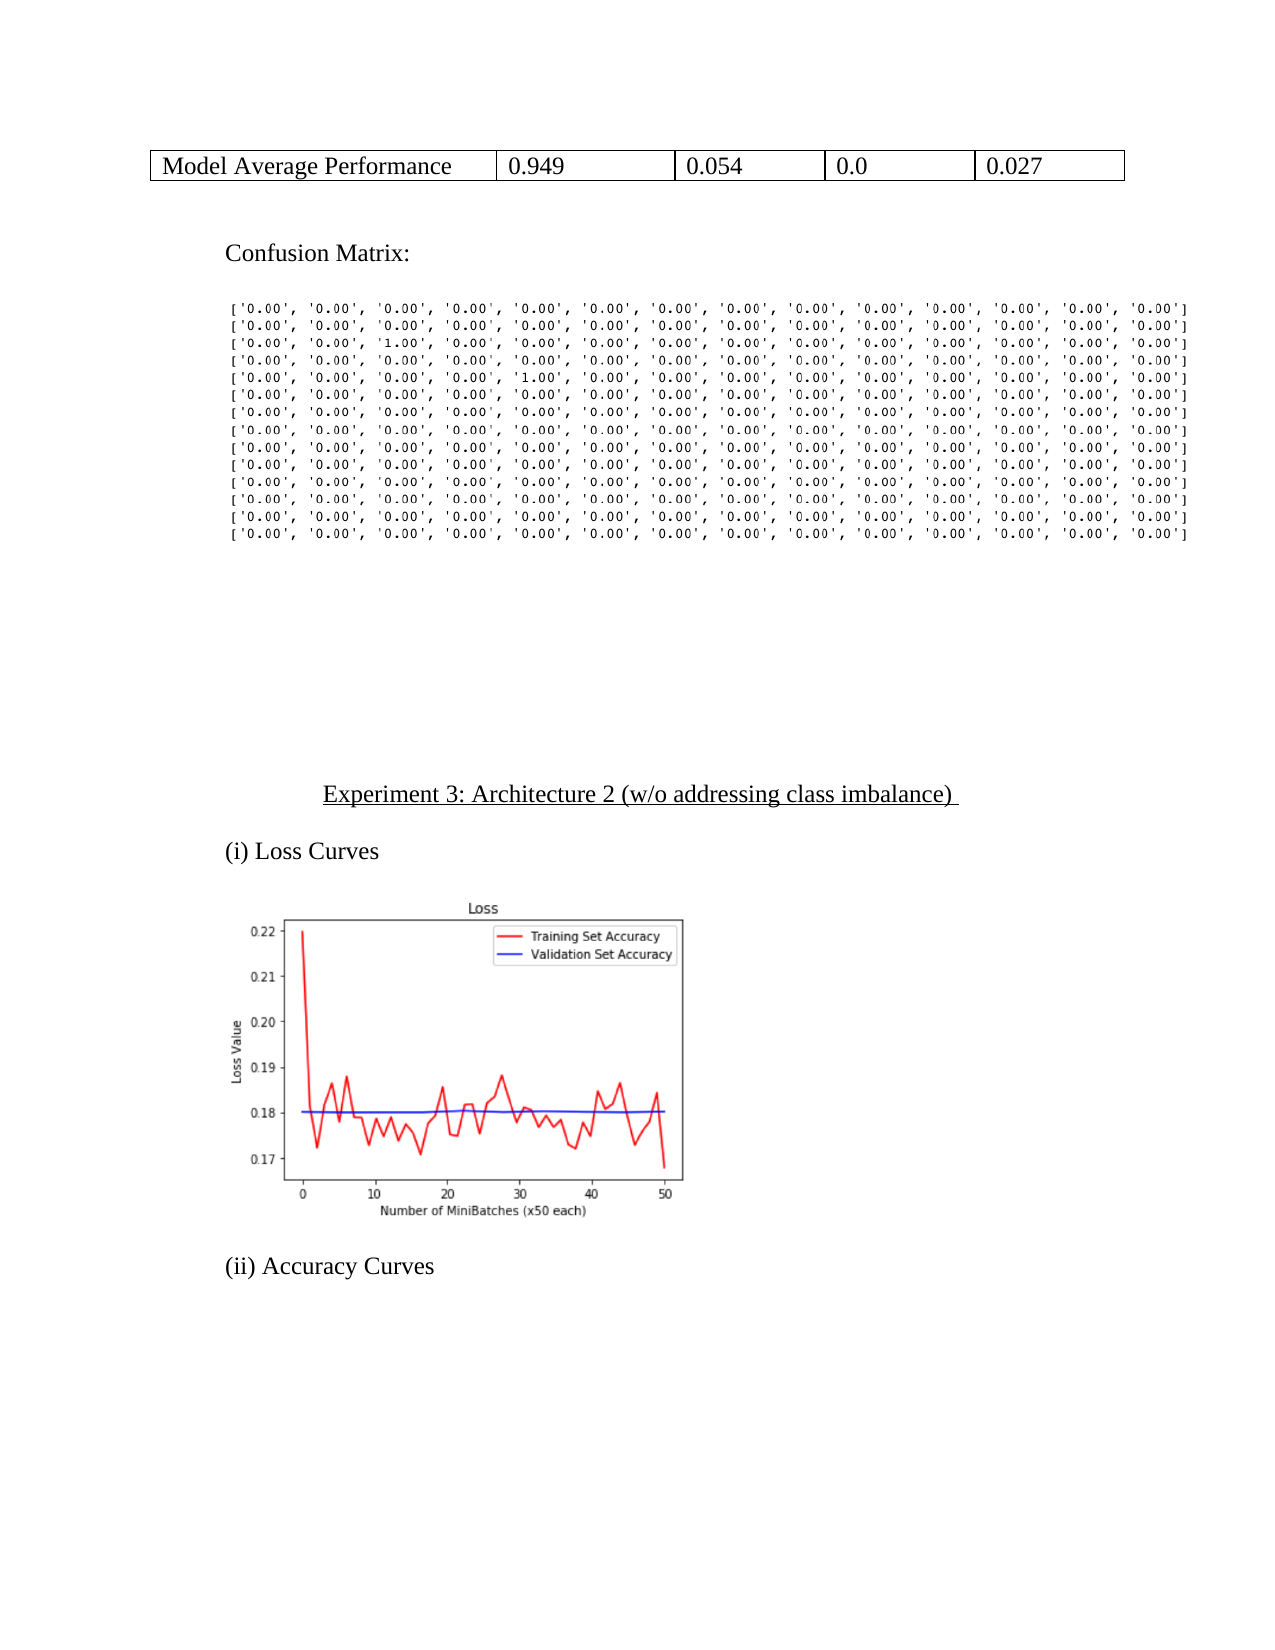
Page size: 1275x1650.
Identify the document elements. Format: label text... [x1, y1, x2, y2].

picture [225, 295, 1200, 549]
text (ii) Accuracy Curves [150, 1251, 1125, 1280]
text Experiment 3: Architecture 2 (w/o addressing class imbalance) [150, 779, 1125, 808]
table_cell 0.054 [676, 151, 824, 180]
picture [225, 895, 727, 1223]
table_cell Model Average Performance [151, 151, 496, 180]
text Confusion Matrix: [225, 238, 1125, 267]
table_cell 0.027 [976, 151, 1124, 180]
text (i) Loss Curves [150, 836, 1125, 865]
table_cell 0.0 [826, 151, 974, 180]
table_cell 0.949 [497, 151, 674, 180]
